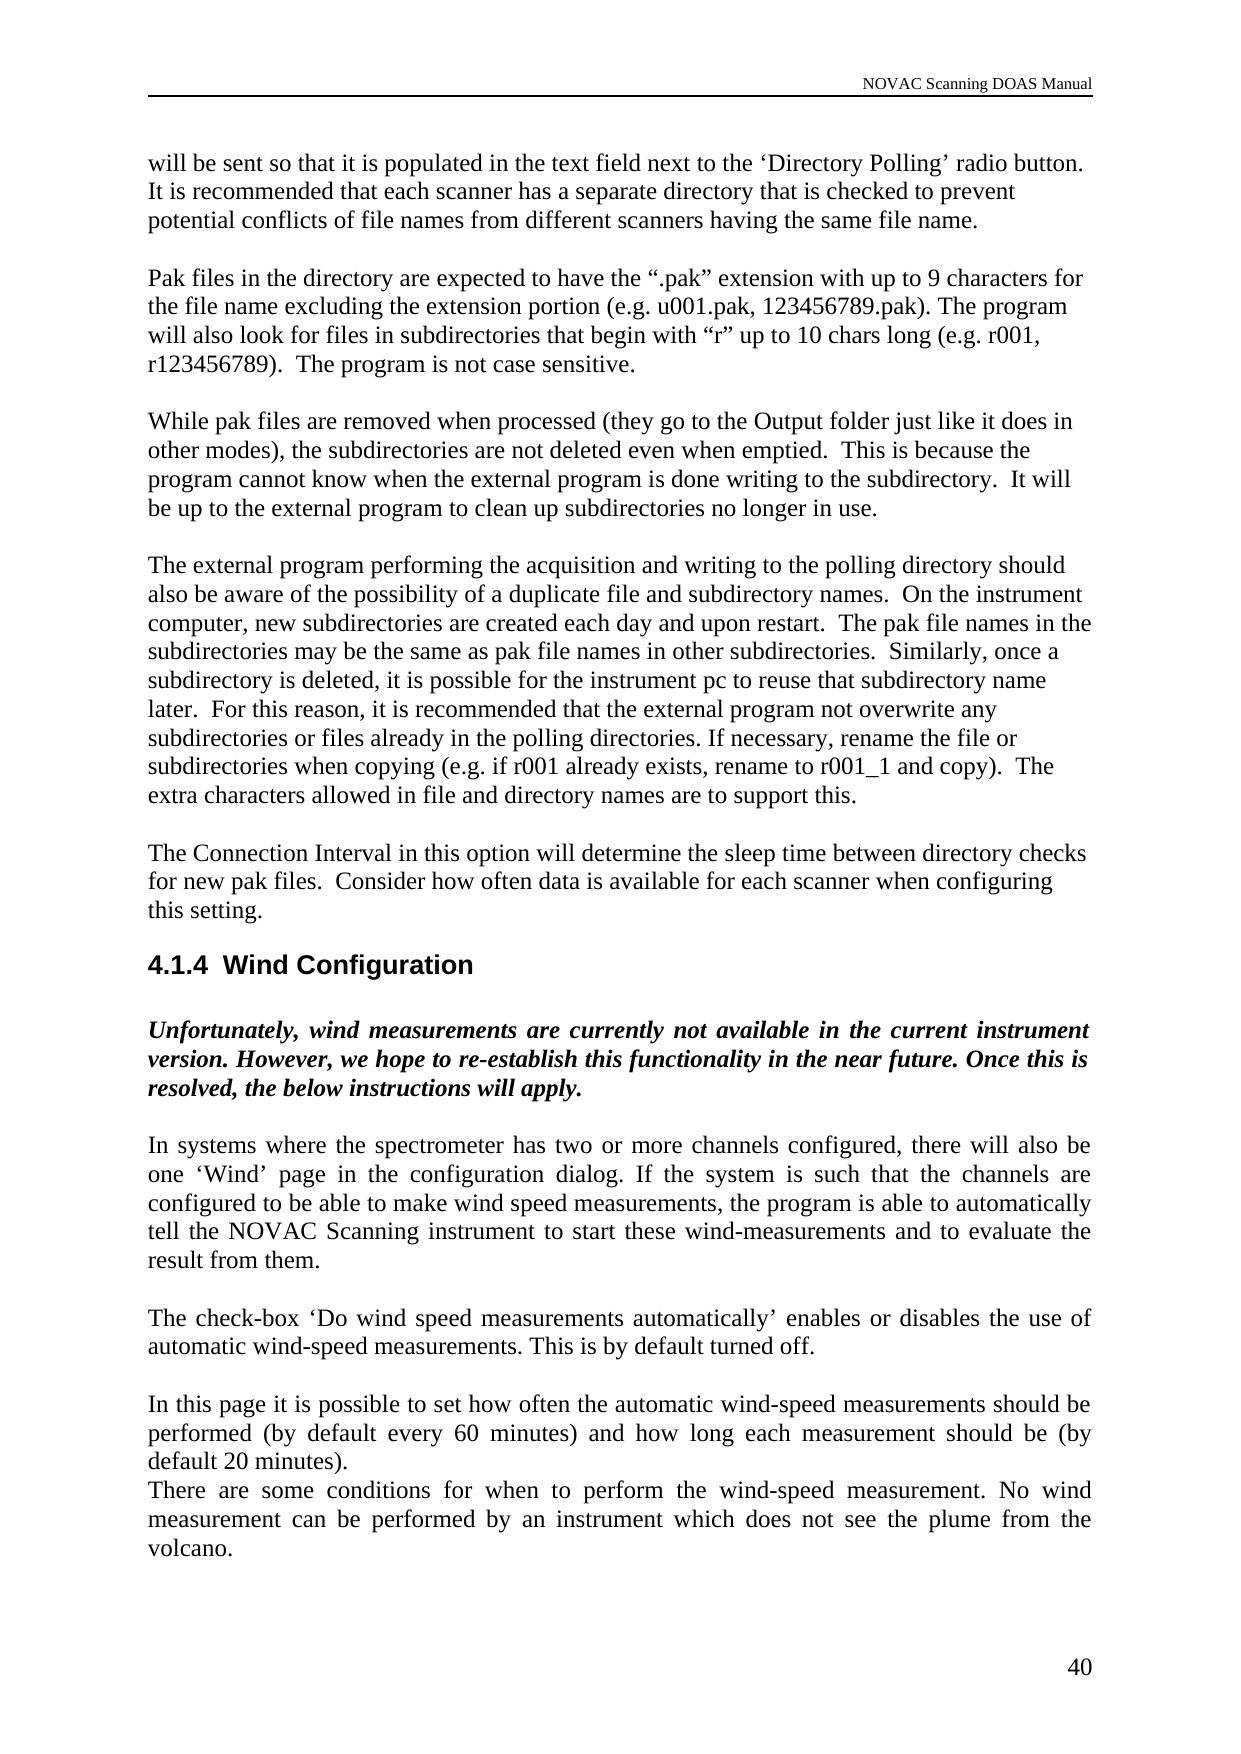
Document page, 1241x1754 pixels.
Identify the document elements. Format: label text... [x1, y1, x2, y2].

text While pak files are removed when processed (they go to the Output folder just like it does in other modes), the subdirectories are not deleted even when emptied. This is because the program cannot know when the external program is done writing to the subdirectory. It will be up to the external program to clean up subdirectories no longer in use. [148, 406, 1093, 521]
text In systems where the spectrometer has two or more channels configured, there will also be one ‘Wind’ page in the configuration dialog. If the system is such that the channels are configured to be able to make wind speed measurements, the program is able to automatically tell the NOVAC Scanning instrument to start these wind-measurements and to evaluate the result from them. [148, 1130, 1093, 1274]
text Unfortunately, wind measurements are currently not available in the current instrument version. However, we hope to re-establish this functionality in the near future. Once this is resolved, the below instructions will apply. [148, 1015, 1093, 1101]
text There are some conditions for when to perform the wind-speed measurement. No wind measurement can be performed by an instrument which does not see the plume from the volcano. [148, 1475, 1093, 1561]
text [148, 148, 1093, 234]
subtitle Wind Configuration [148, 949, 1093, 980]
text The Connection Interval in this option will determine the sleep time between directory checks for new pak files. Consider how often data is available for each scanner when configuring this setting. [148, 838, 1093, 924]
text In this page it is possible to set how often the automatic wind-speed measurements should be performed (by default every 60 minutes) and how long each measurement should be (by default 20 minutes). [148, 1389, 1093, 1475]
text The check-box ‘Do wind speed measurements automatically’ enables or disables the use of automatic wind-speed measurements. This is by default turned off. [148, 1303, 1093, 1360]
text The external program performing the acquisition and writing to the polling directory should also be aware of the possibility of a duplicate file and subdirectory names. On the instrument computer, new subdirectories are created each day and upon restart. The pak file names in the subdirectories may be the same as pak file names in other subdirectories. Similarly, once a subdirectory is deleted, it is possible for the instrument pc to reuse that subdirectory name later. For this reason, it is recommended that the external program not overwrite any subdirectories or files already in the polling directories. If necessary, rename the file or subdirectories when copying (e.g. if r001 already exists, rename to r001_1 and copy). The extra characters allowed in file and directory names are to support this. [148, 550, 1093, 809]
text Pak files in the directory are expected to have the “.pak” extension with up to 9 characters for the file name excluding the extension portion (e.g. u001.pak, 123456789.pak). The program will also look for files in subdirectories that begin with “r” up to 10 chars long (e.g. r001, r123456789). The program is not case sensitive. [148, 263, 1093, 378]
